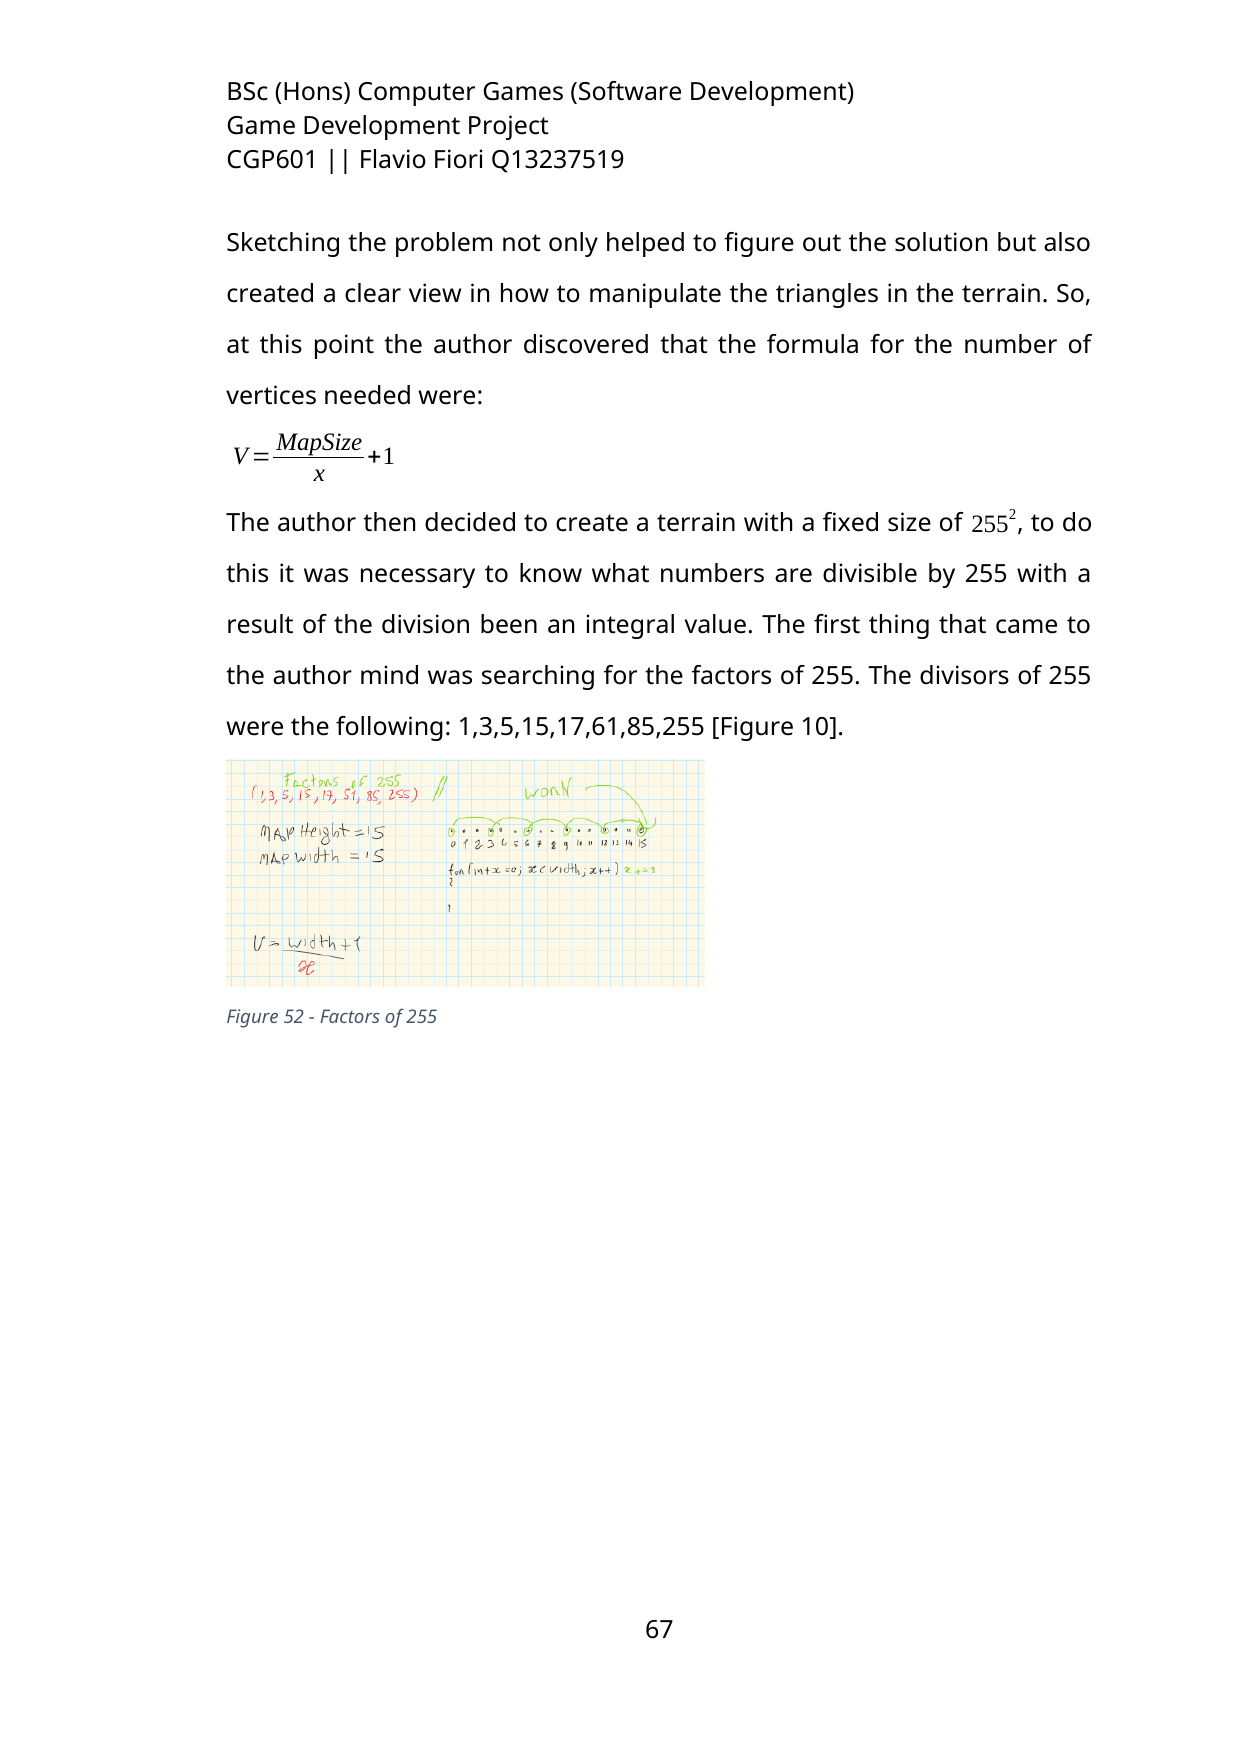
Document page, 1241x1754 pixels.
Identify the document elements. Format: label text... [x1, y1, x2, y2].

text The author then decided to create a terrain with a fixed size of , to do this it was necessary to know what numbers are divisible by 255 with a result of the division been an integral value. The first thing that came to the author mind was searching for the factors of 255. The divisors of 255 were the following: 1,3,5,15,17,61,85,255 [Figure 10]. [226, 504, 1092, 743]
picture [226, 759, 705, 987]
text Sketching the problem not only helped to figure out the solution but also created a clear view in how to manipulate the triangles in the terrain. So, at this point the author discovered that the formula for the number of vertices needed were: [226, 224, 1092, 412]
